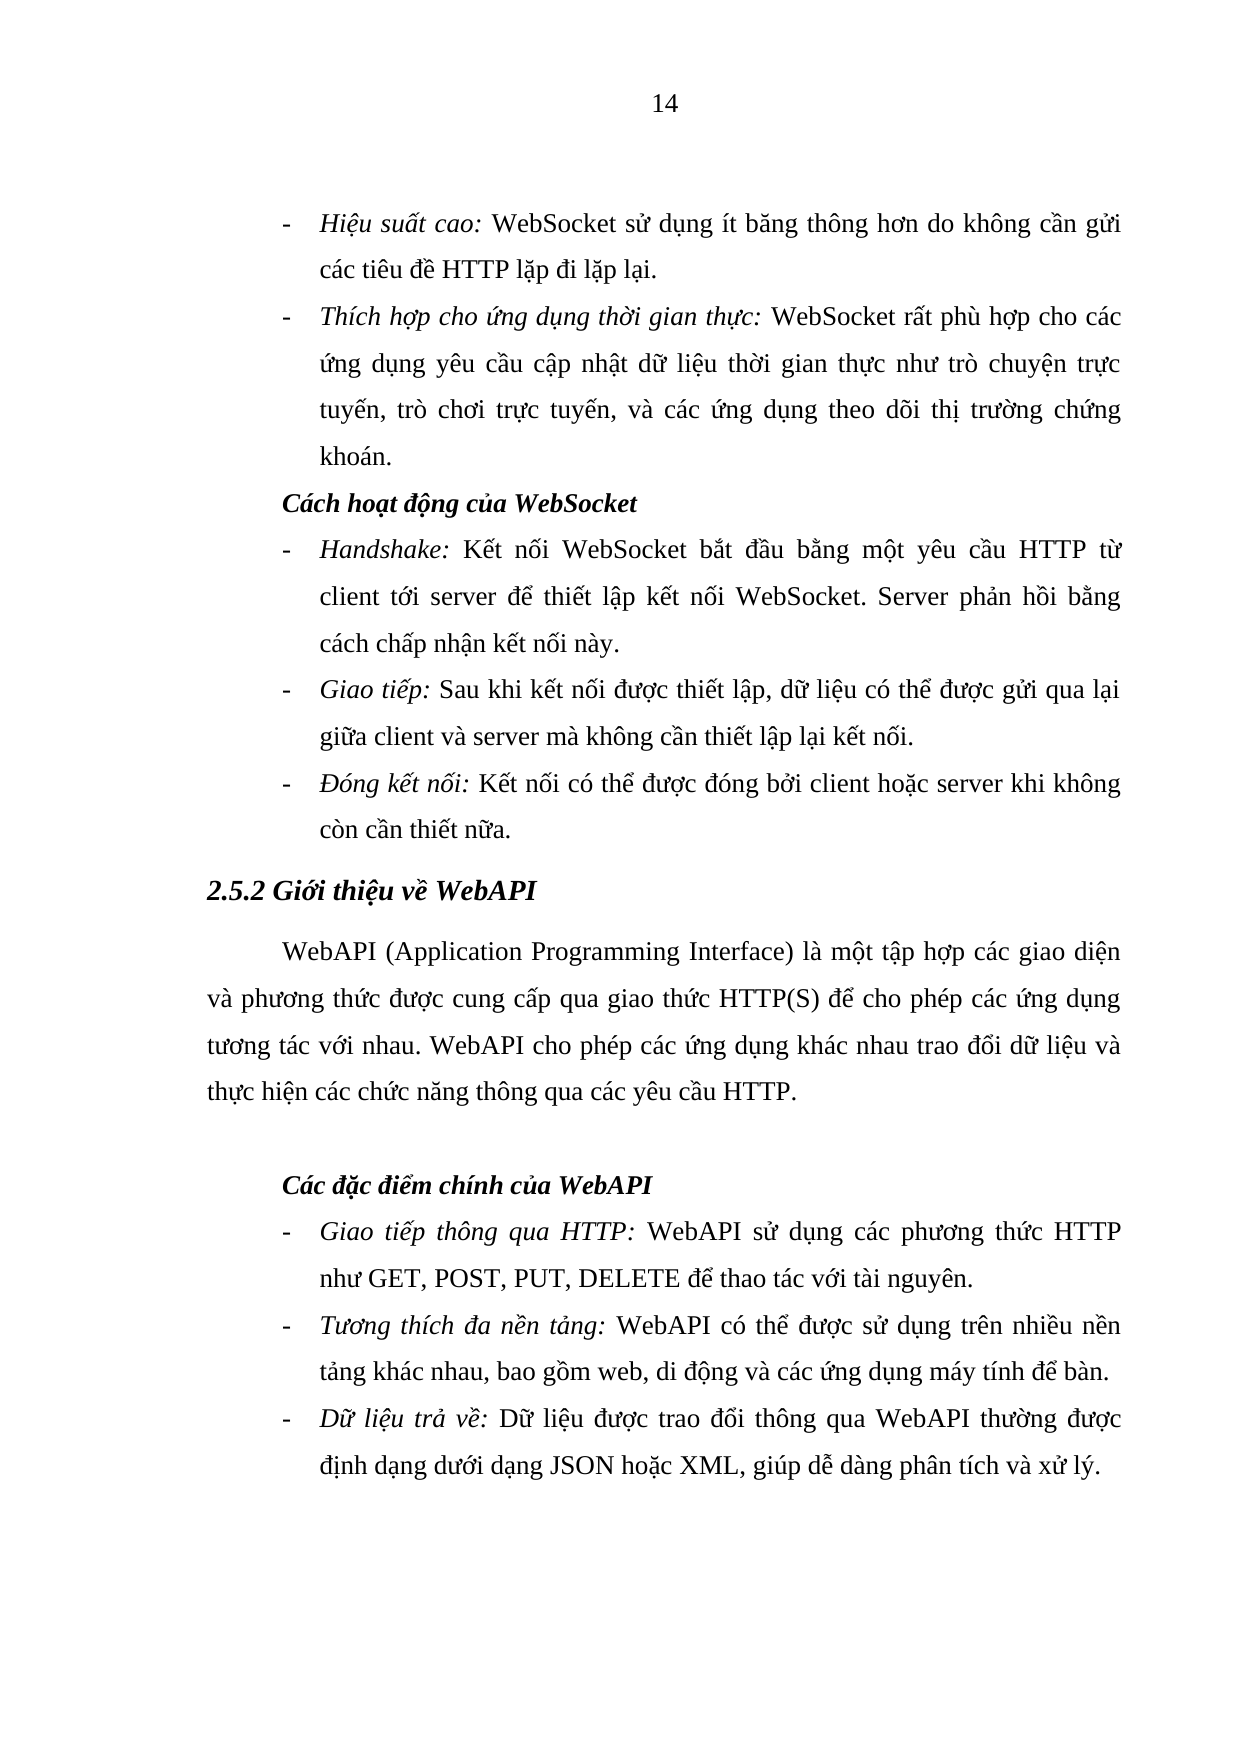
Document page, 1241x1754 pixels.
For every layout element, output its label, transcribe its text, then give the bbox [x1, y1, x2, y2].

list Dữ liệu trả về: Dữ liệu được trao đổi thông qua WebAPI thường được định dạng dưới dạng JSON hoặc XML, giúp dễ dàng phân tích và xử lý. [282, 1402, 1122, 1480]
list Giao tiếp: Sau khi kết nối được thiết lập, dữ liệu có thể được gửi qua lại giữa client và server mà không cần thiết lập lại kết nối. [282, 673, 1122, 751]
text Các đặc điểm chính của WebAPI [207, 1169, 1122, 1200]
list Handshake: Kết nối WebSocket bắt đầu bằng một yêu cầu HTTP từ client tới server để thiết lập kết nối WebSocket. Server phản hồi bằng cách chấp nhận kết nối này. [282, 533, 1122, 658]
list Thích hợp cho ứng dụng thời gian thực: WebSocket rất phù hợp cho các ứng dụng yêu cầu cập nhật dữ liệu thời gian thực như trò chuyện trực tuyến, trò chơi trực tuyến, và các ứng dụng theo dõi thị trường chứng khoán. [282, 300, 1122, 471]
text Cách hoạt động của WebSocket [207, 487, 1122, 518]
list Đóng kết nối: Kết nối có thể được đóng bởi client hoặc server khi không còn cần thiết nữa. [282, 767, 1122, 844]
subtitle Giới thiệu về WebAPI [207, 873, 1122, 906]
list Tương thích đa nền tảng: WebAPI có thể được sử dụng trên nhiều nền tảng khác nhau, bao gồm web, di động và các ứng dụng máy tính để bàn. [282, 1309, 1122, 1387]
text WebAPI (Application Programming Interface) là một tập hợp các giao diện và phương thức được cung cấp qua giao thức HTTP(S) để cho phép các ứng dụng tương tác với nhau. WebAPI cho phép các ứng dụng khác nhau trao đổi dữ liệu và thực hiện các chức năng thông qua các yêu cầu HTTP. [207, 935, 1122, 1107]
list Giao tiếp thông qua HTTP: WebAPI sử dụng các phương thức HTTP như GET, POST, PUT, DELETE để thao tác với tài nguyên. [282, 1215, 1122, 1293]
list Hiệu suất cao: WebSocket sử dụng ít băng thông hơn do không cần gửi các tiêu đề HTTP lặp đi lặp lại. [282, 207, 1122, 284]
